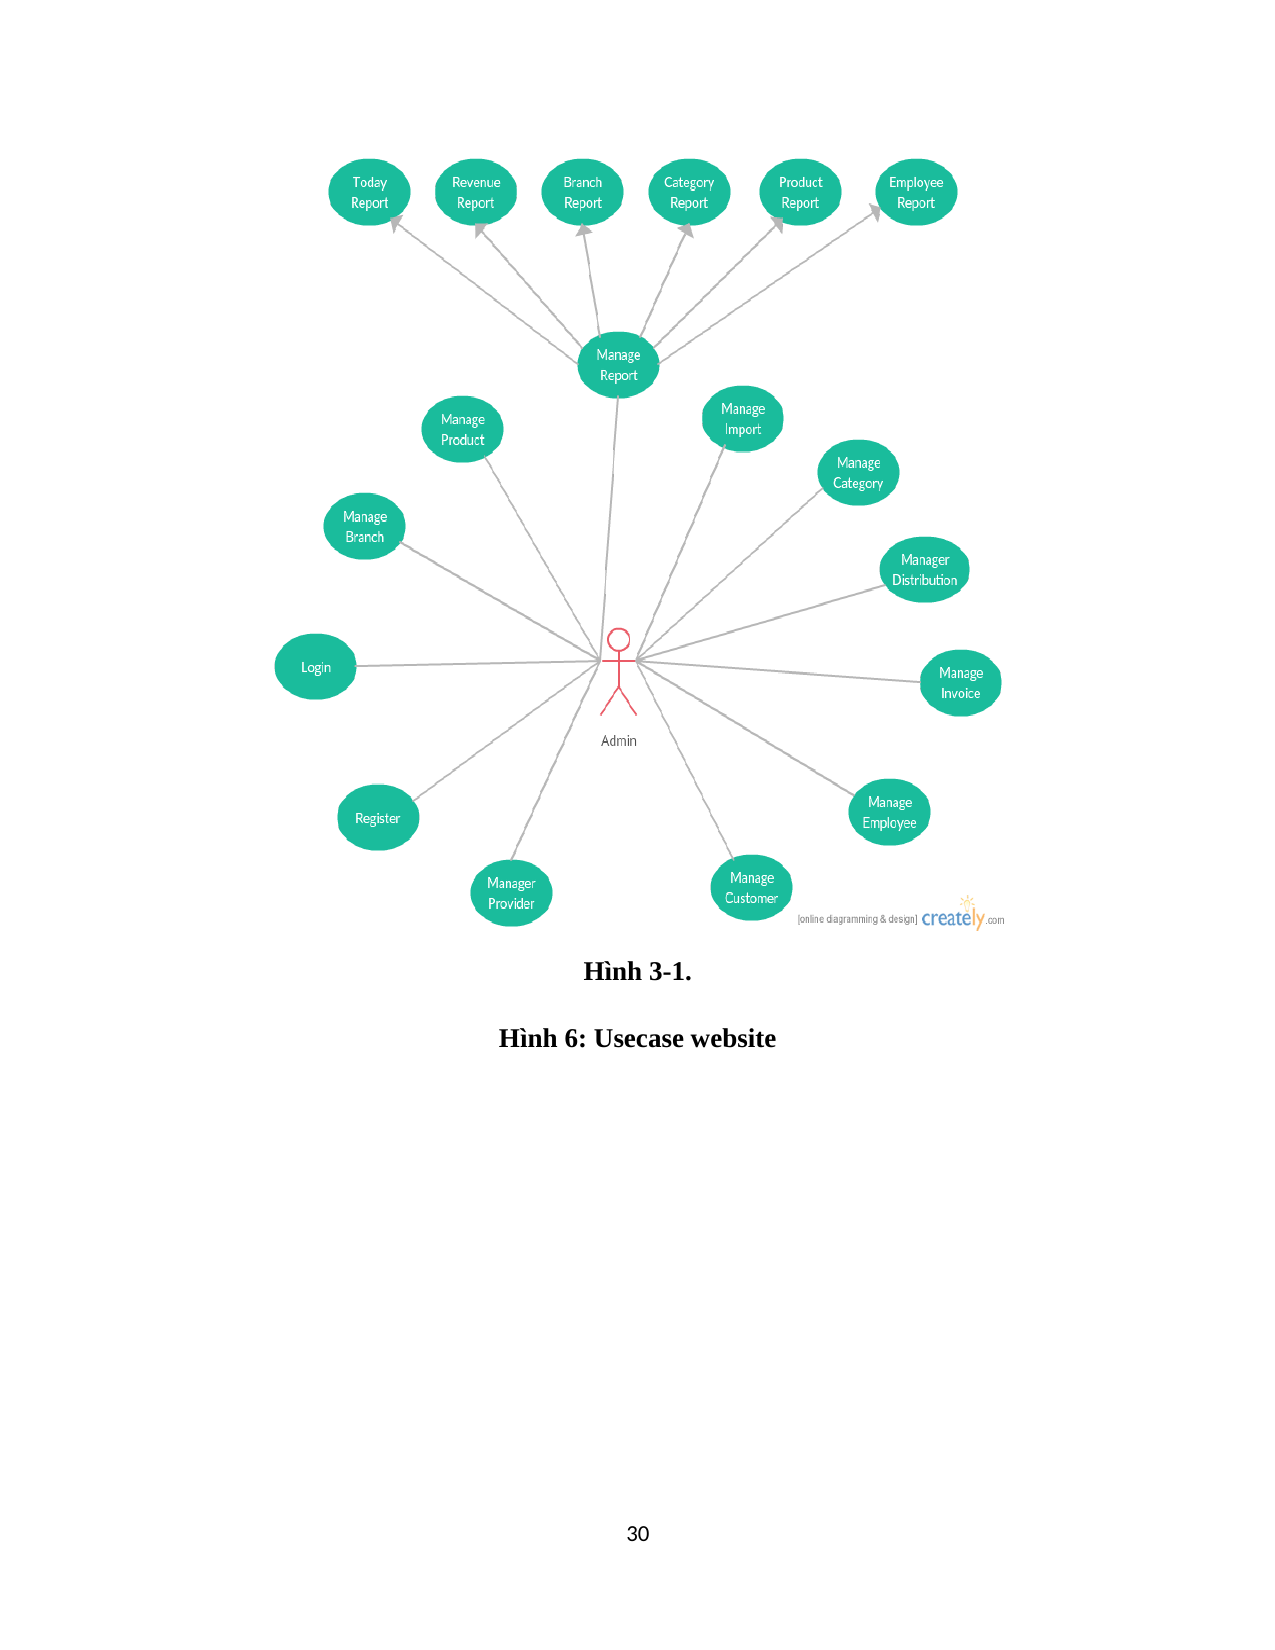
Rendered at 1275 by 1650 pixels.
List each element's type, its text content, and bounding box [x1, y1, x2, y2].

text Hình 3-1. [150, 955, 1125, 986]
text Hình 6: Usecase website [150, 1022, 1125, 1053]
picture [266, 150, 1009, 936]
